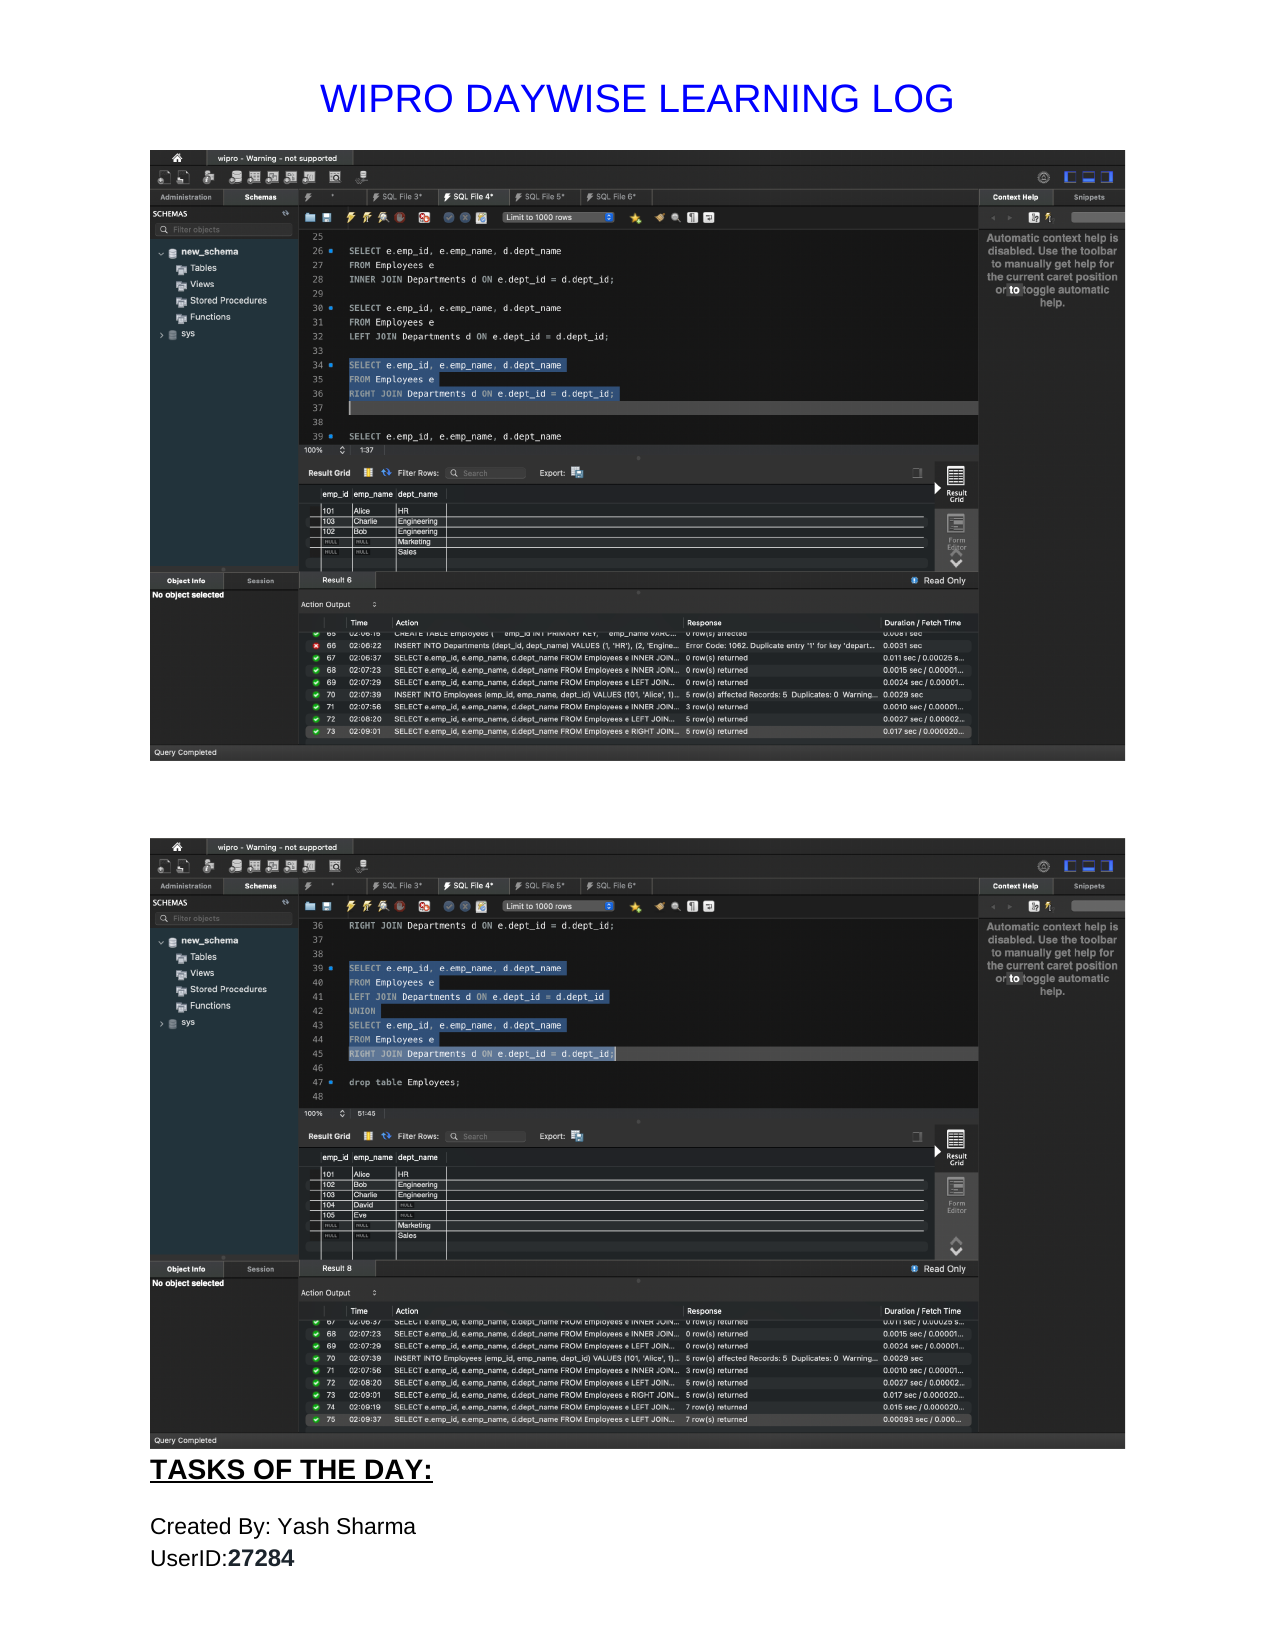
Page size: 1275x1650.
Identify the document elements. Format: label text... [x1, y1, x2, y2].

picture [150, 838, 1125, 1449]
text TASKS OF THE DAY: [150, 1453, 1125, 1485]
picture [150, 150, 1125, 761]
